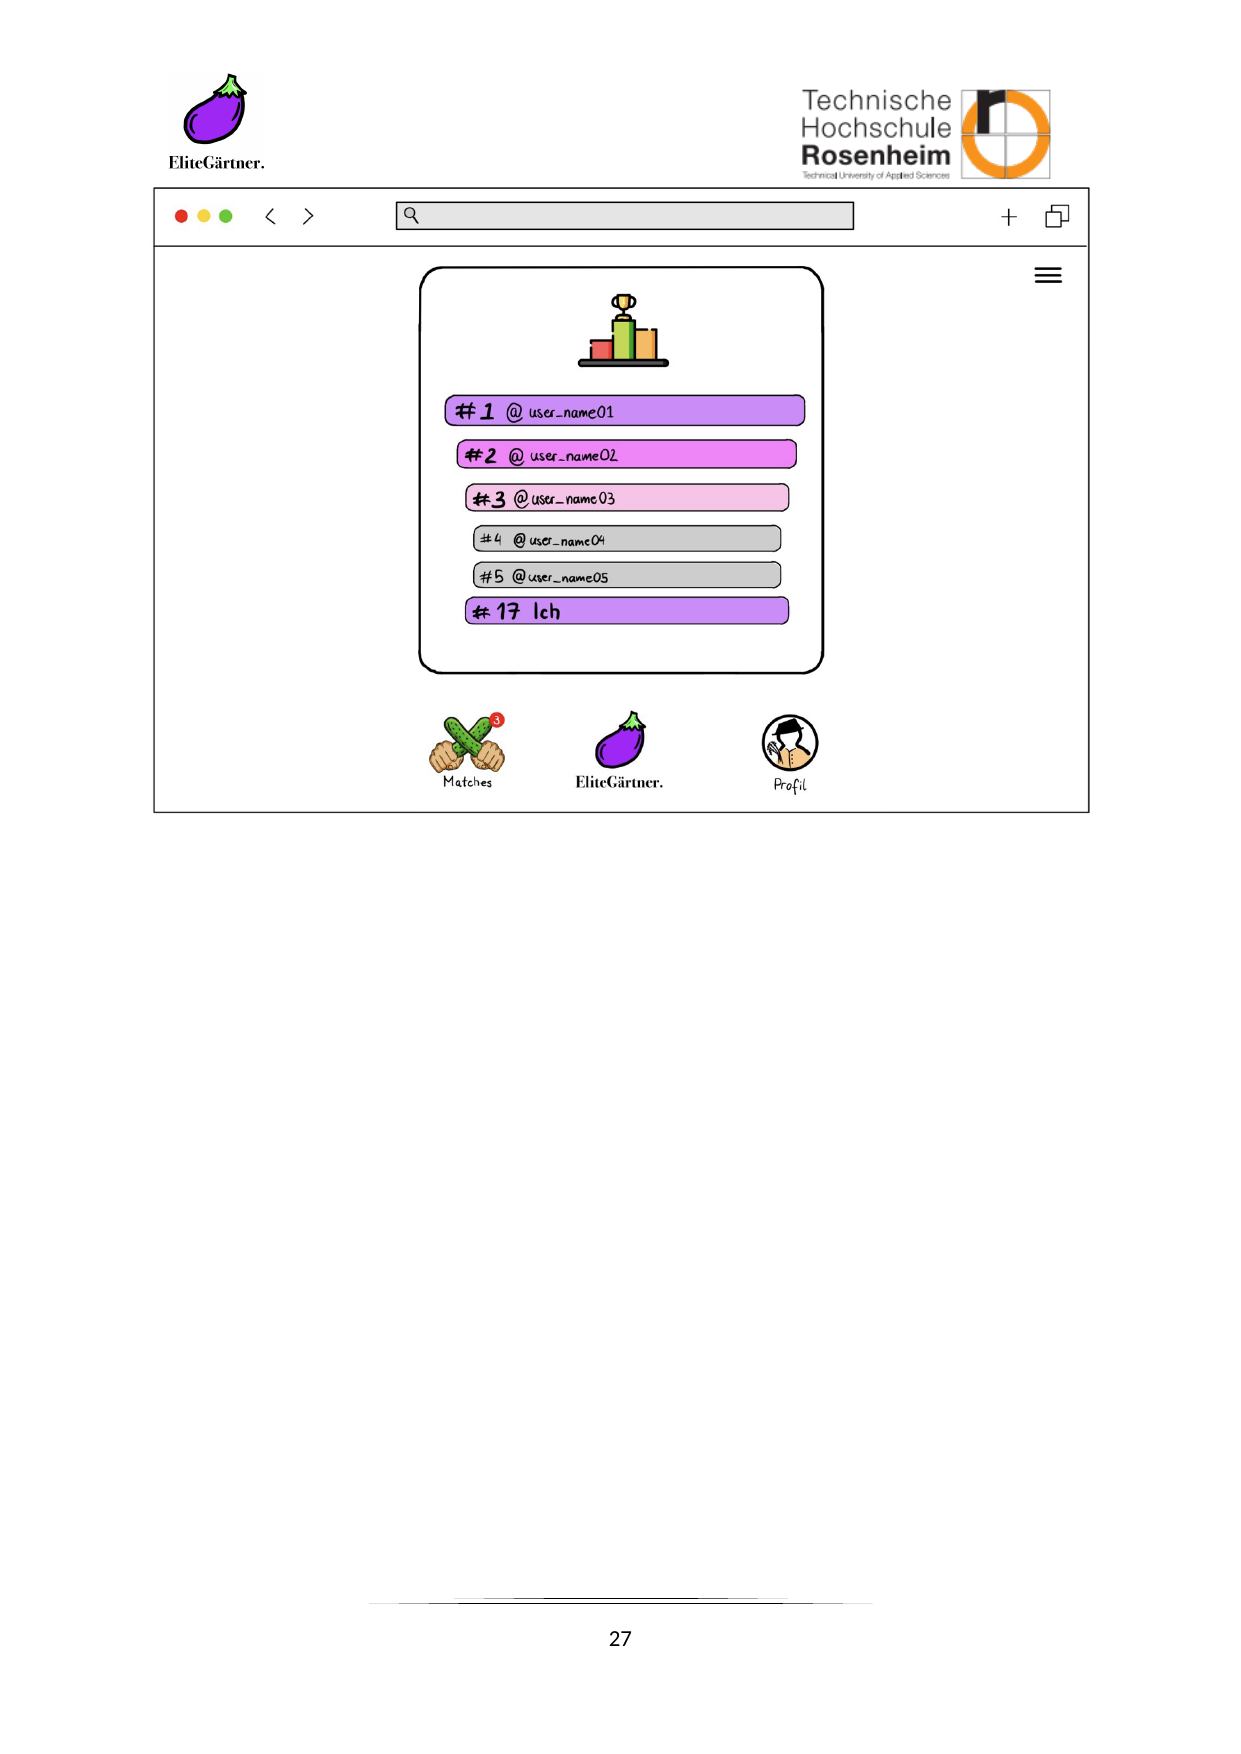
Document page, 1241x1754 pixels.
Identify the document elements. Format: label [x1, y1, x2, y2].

picture [168, 73, 265, 169]
picture [147, 184, 1093, 816]
